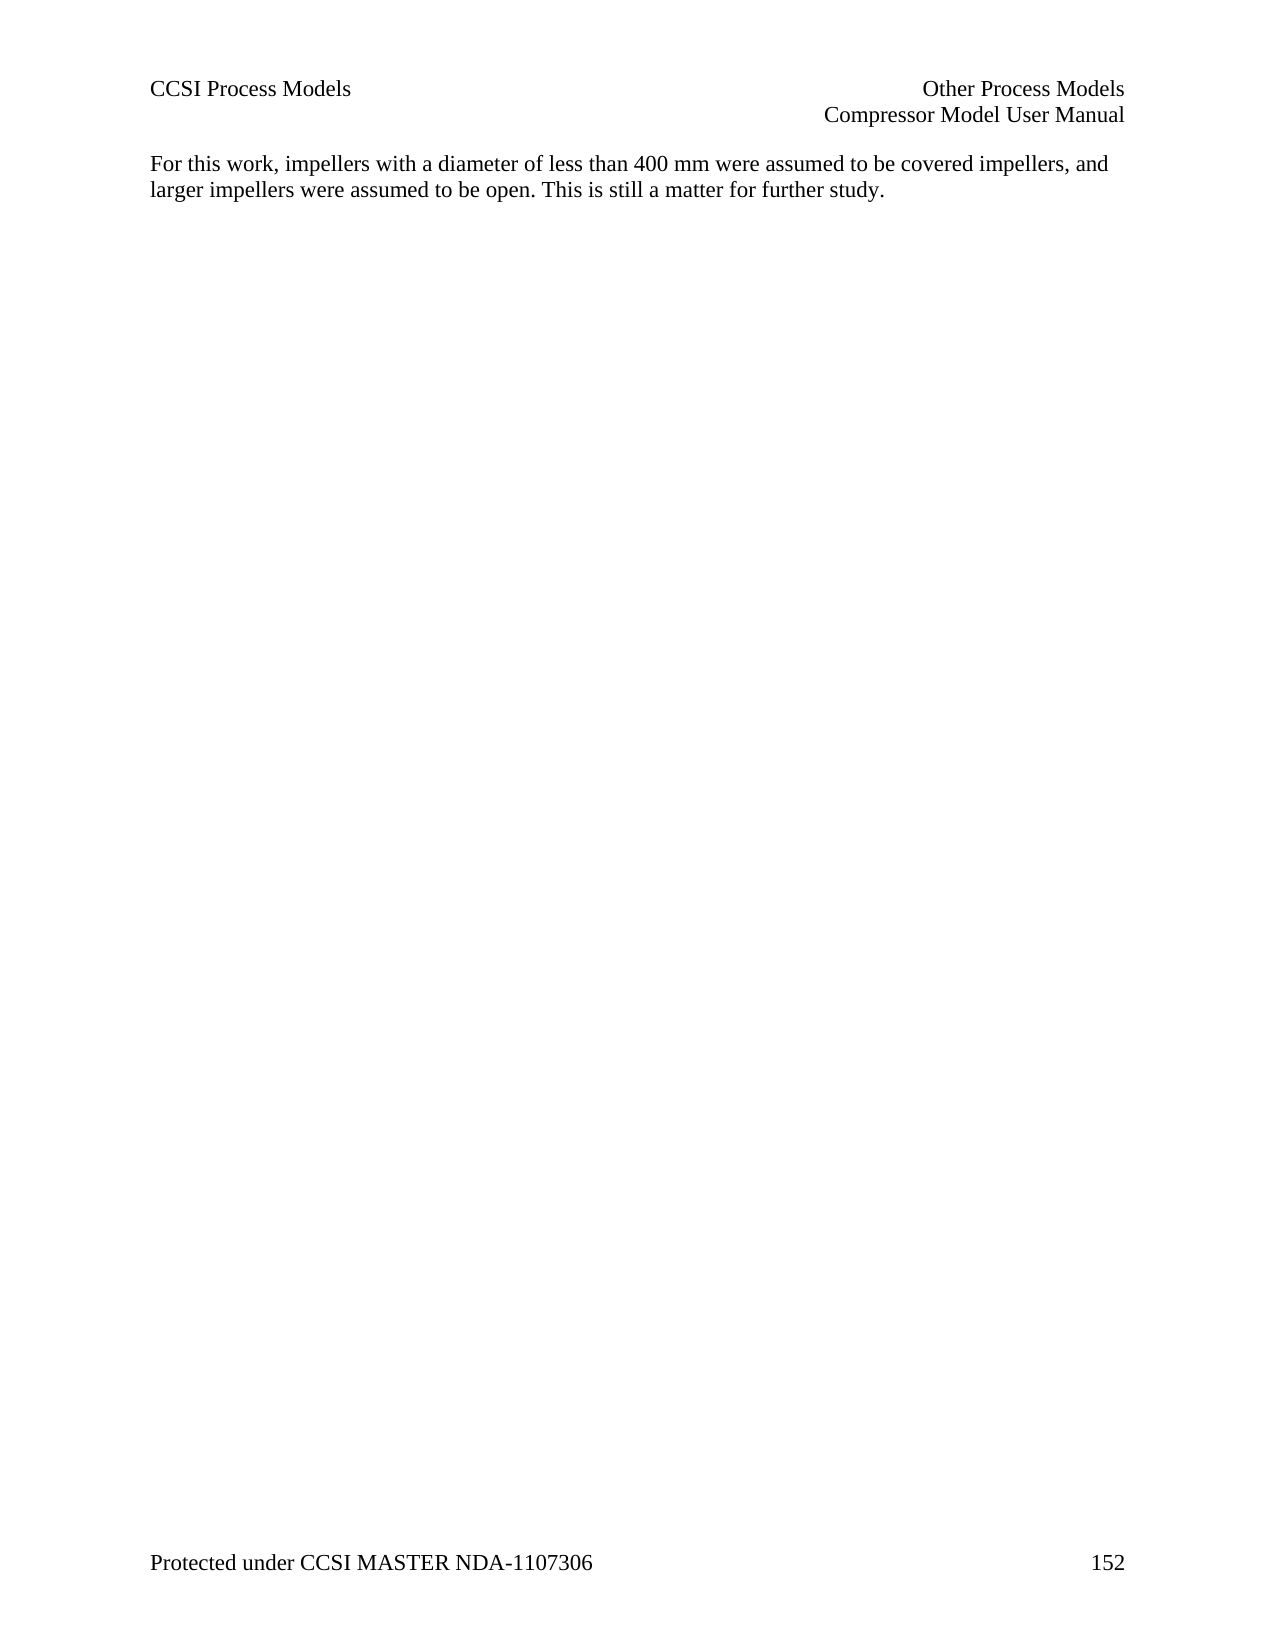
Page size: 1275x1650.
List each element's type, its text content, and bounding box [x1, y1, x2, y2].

text For this work, impellers with a diameter of less than 400 mm were assumed to be covered impellers, and larger impellers were assumed to be open. This is still a matter for further study. [150, 150, 1125, 203]
